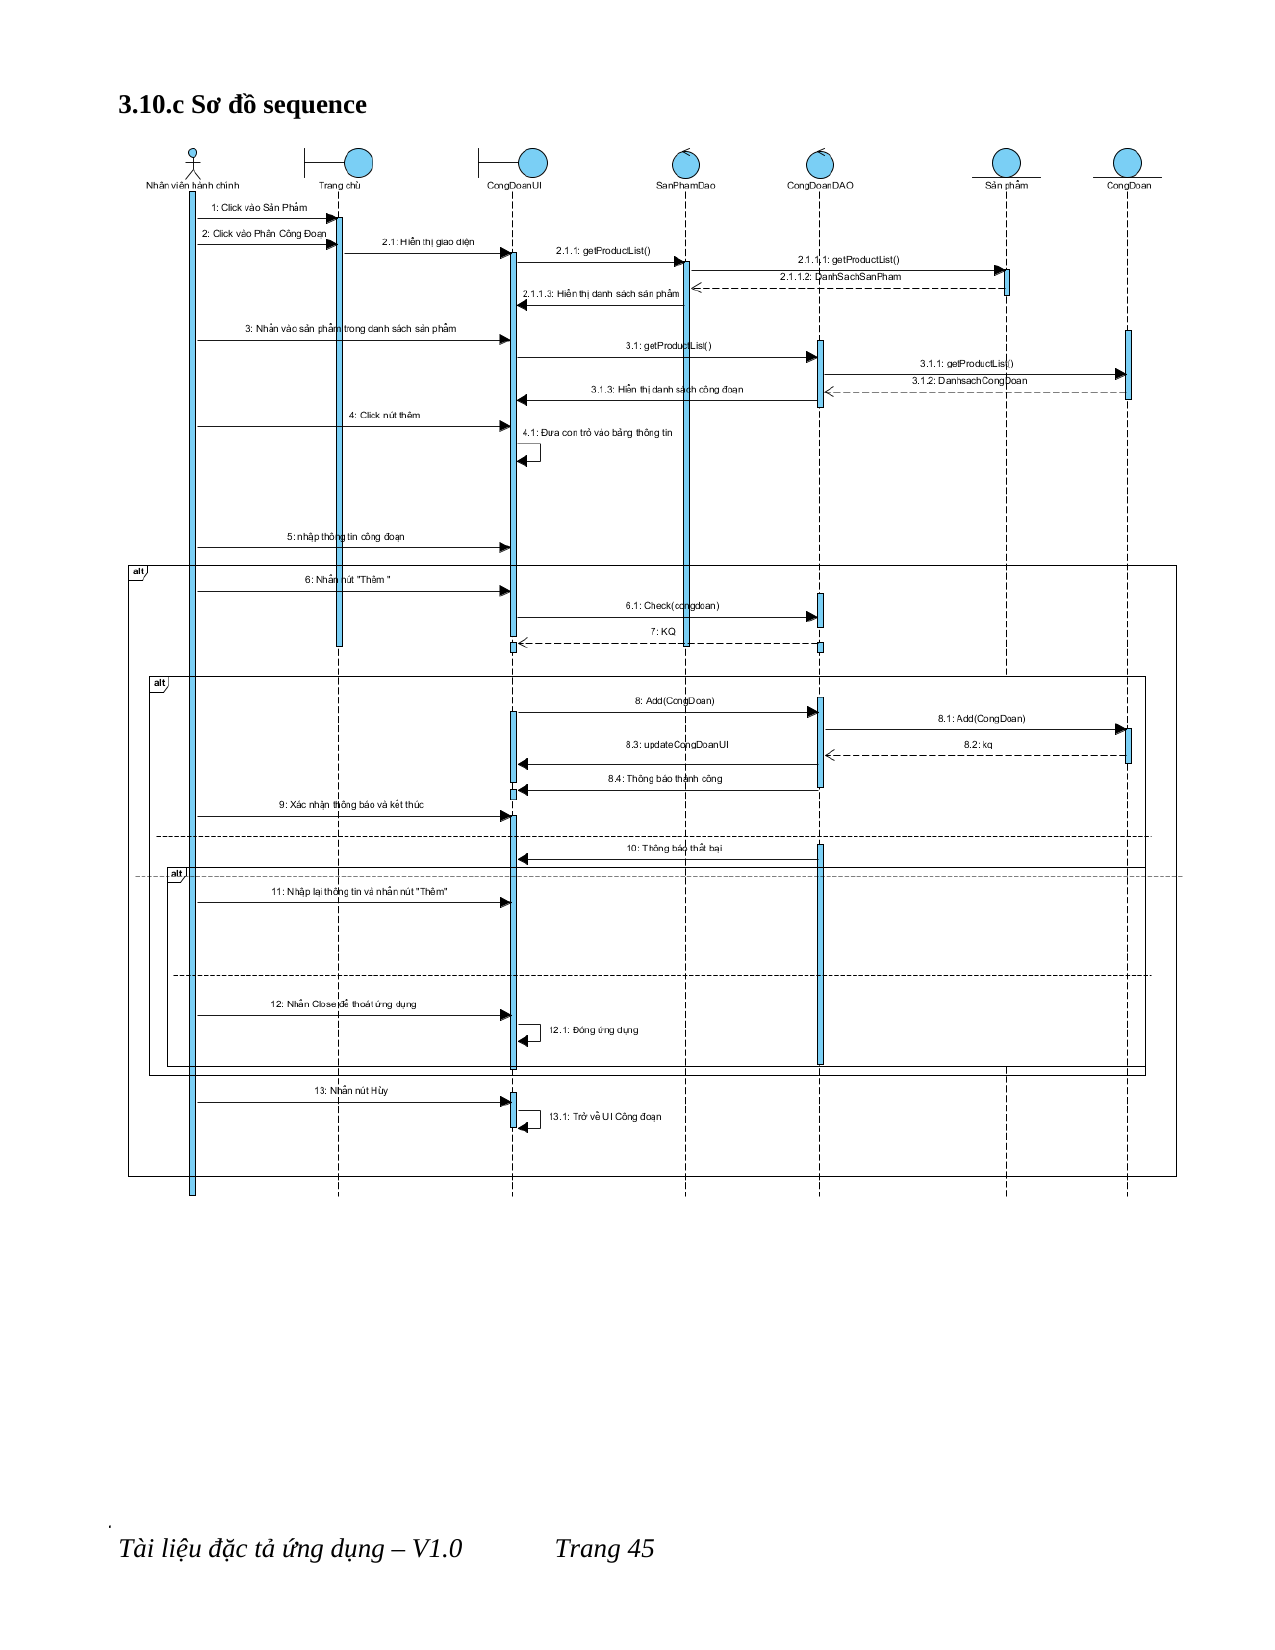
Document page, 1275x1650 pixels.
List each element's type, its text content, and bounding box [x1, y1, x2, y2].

picture [118, 138, 1187, 1207]
text 3.10.c Sơ đồ sequence [118, 89, 1186, 120]
